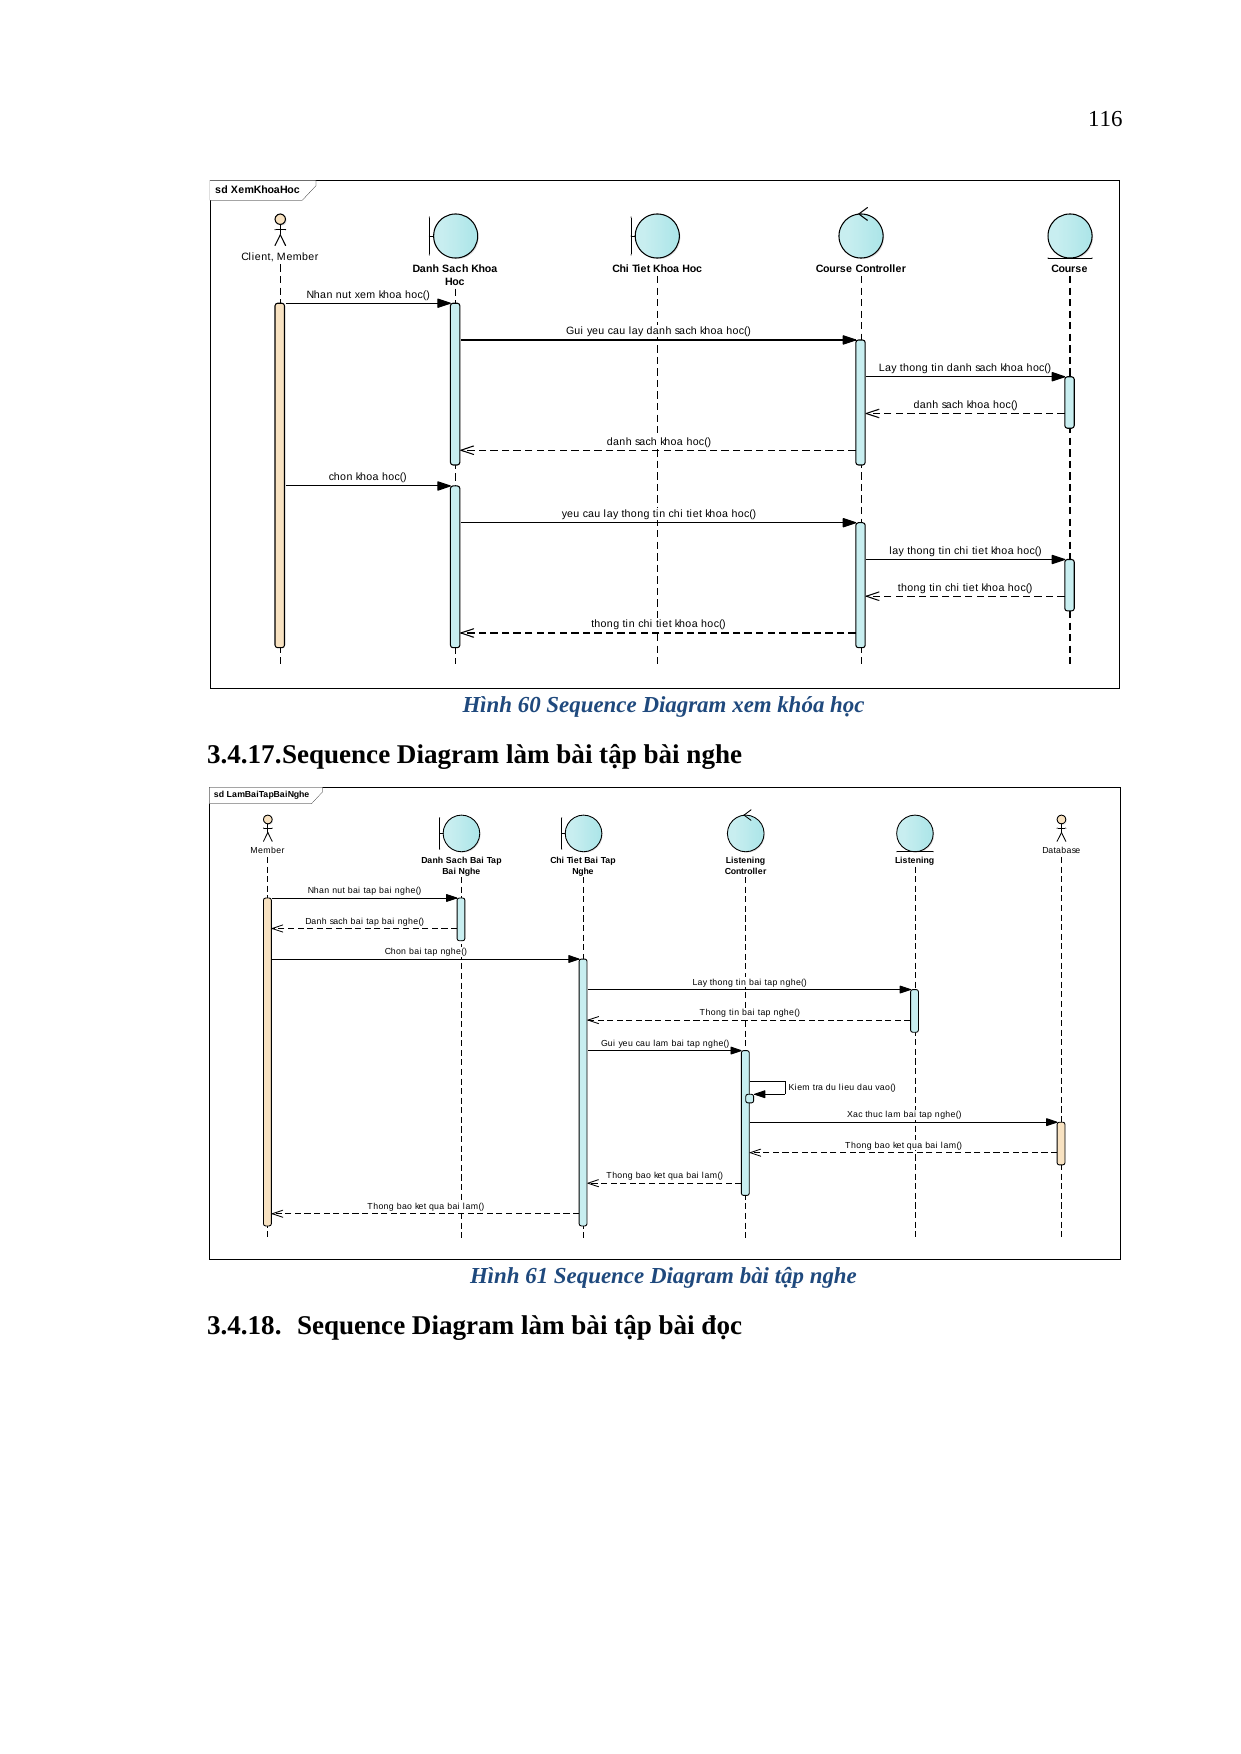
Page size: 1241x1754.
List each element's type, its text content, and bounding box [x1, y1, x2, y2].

subtitle Sequence Diagram làm bài tập bài đọc [207, 1309, 1122, 1340]
text Hình 60 Sequence Diagram xem khóa học [207, 691, 1122, 717]
text Hình 61 Sequence Diagram bài tập nghe [207, 1262, 1122, 1288]
subtitle Sequence Diagram làm bài tập bài nghe [207, 738, 1122, 769]
